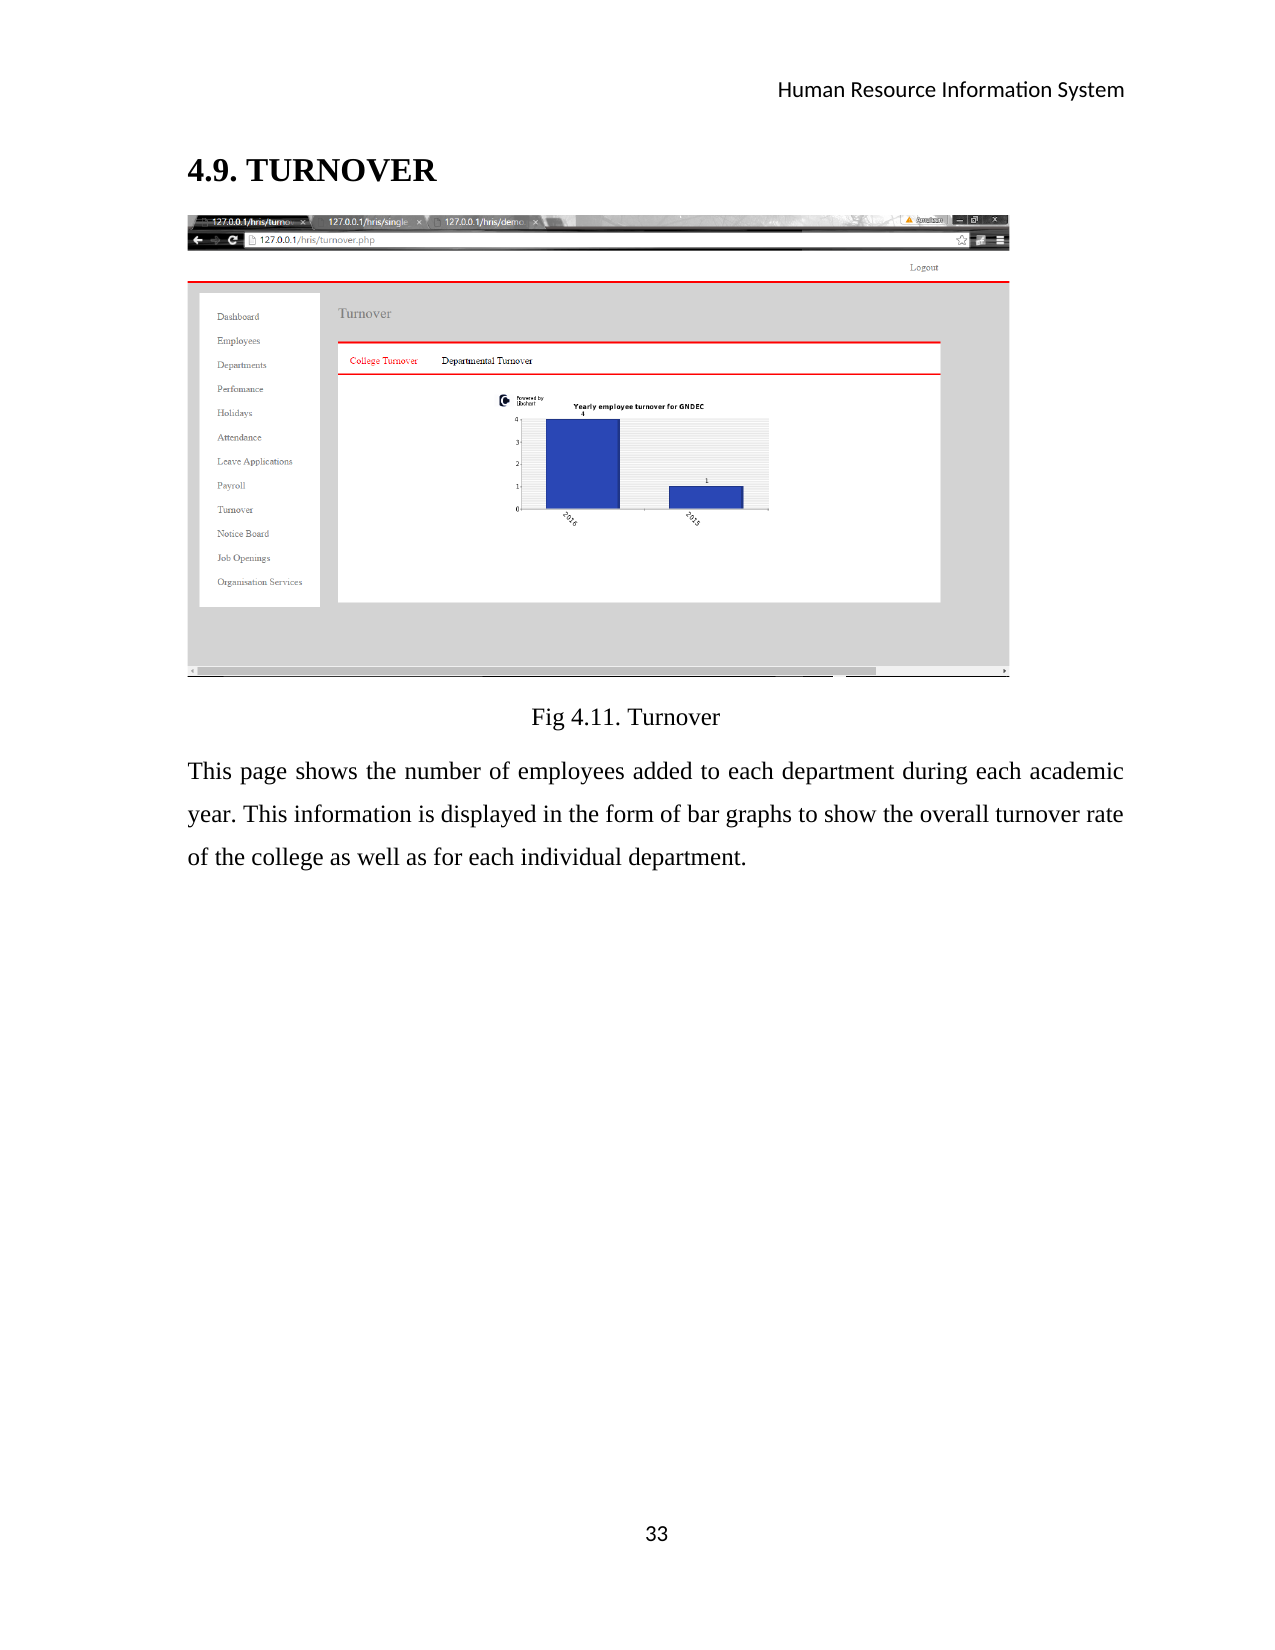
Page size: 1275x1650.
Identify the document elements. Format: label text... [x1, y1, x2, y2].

text 4.9. TURNOVER [187, 150, 1125, 188]
text This page shows the number of employees added to each department during each academic year. This information is displayed in the form of bar graphs to show the overall turnover rate of the college as well as for each individual department. [187, 756, 1125, 871]
picture [187, 215, 1010, 677]
text Fig 4.11. Turnover [187, 702, 1125, 731]
